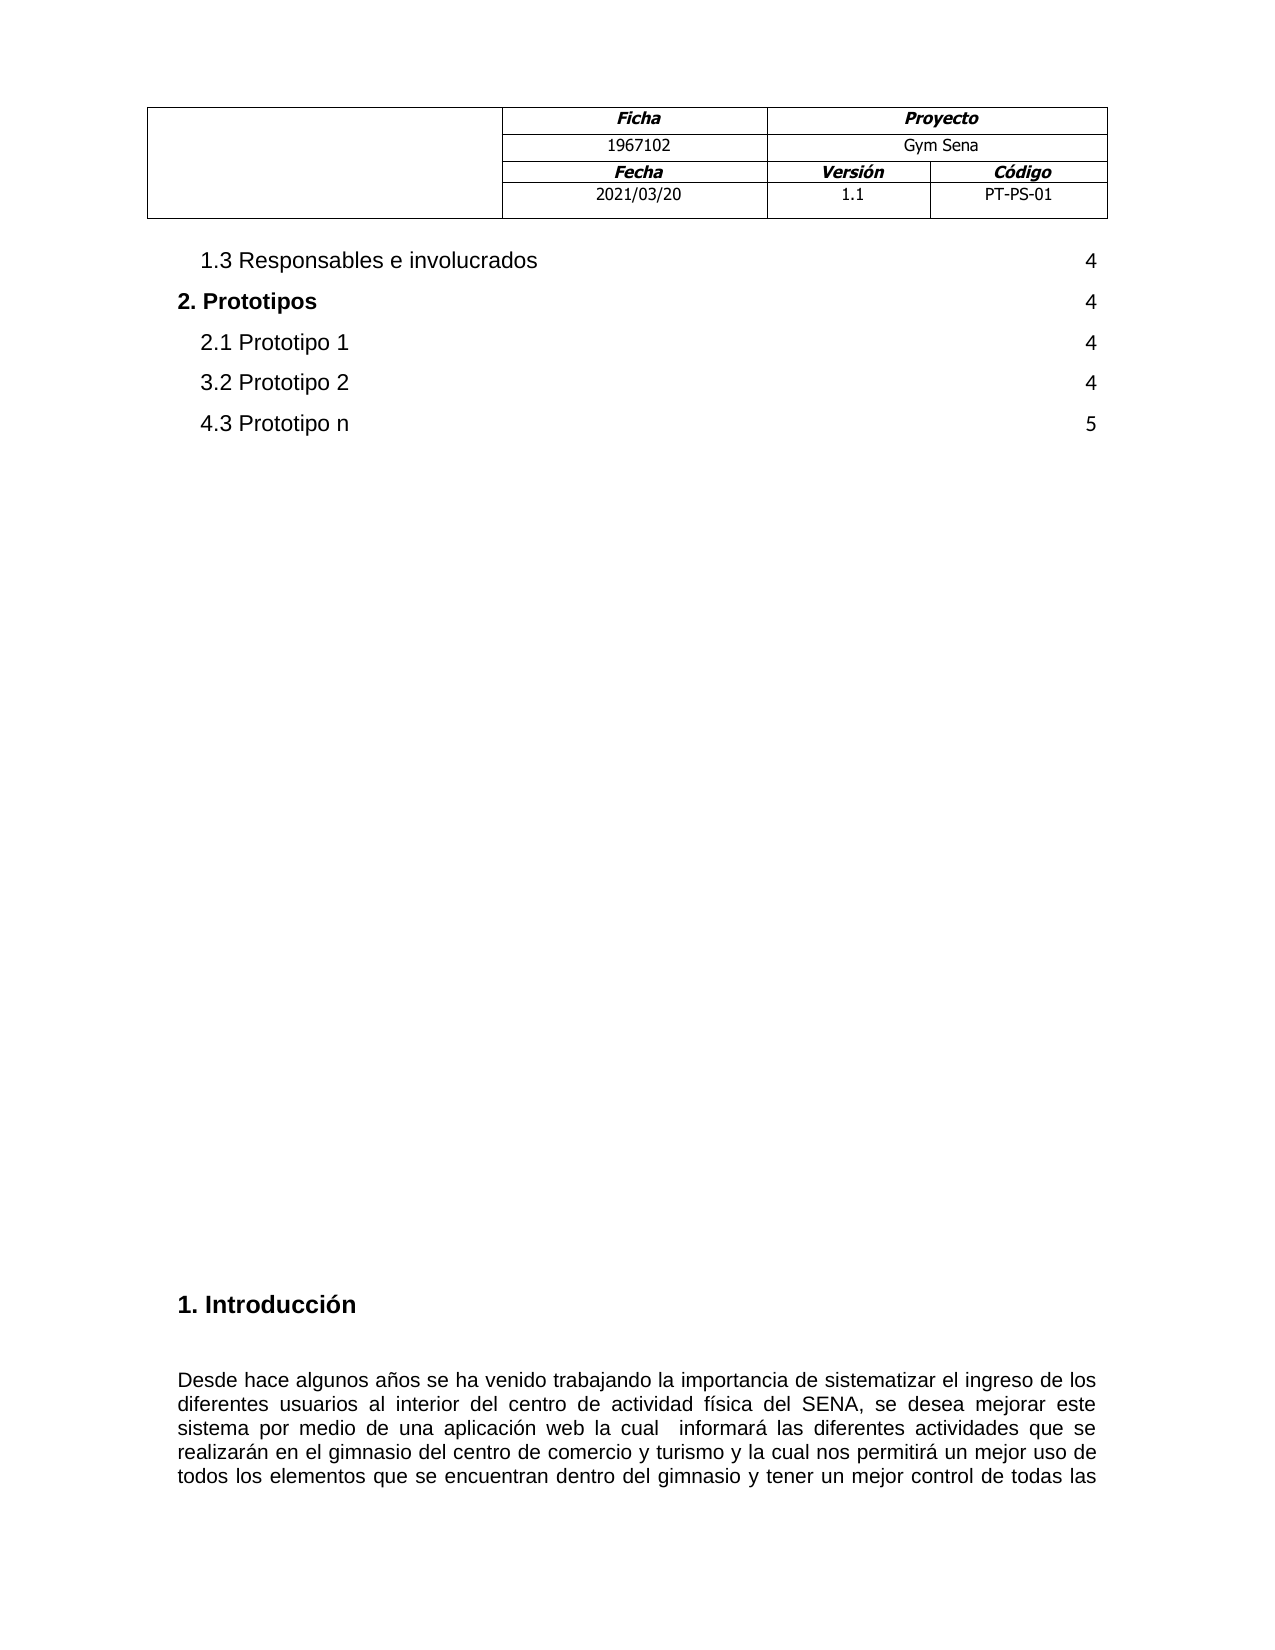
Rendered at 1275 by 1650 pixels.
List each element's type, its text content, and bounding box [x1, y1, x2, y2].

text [177, 1368, 1098, 1487]
subtitle 1. Introducción [177, 1290, 1098, 1318]
